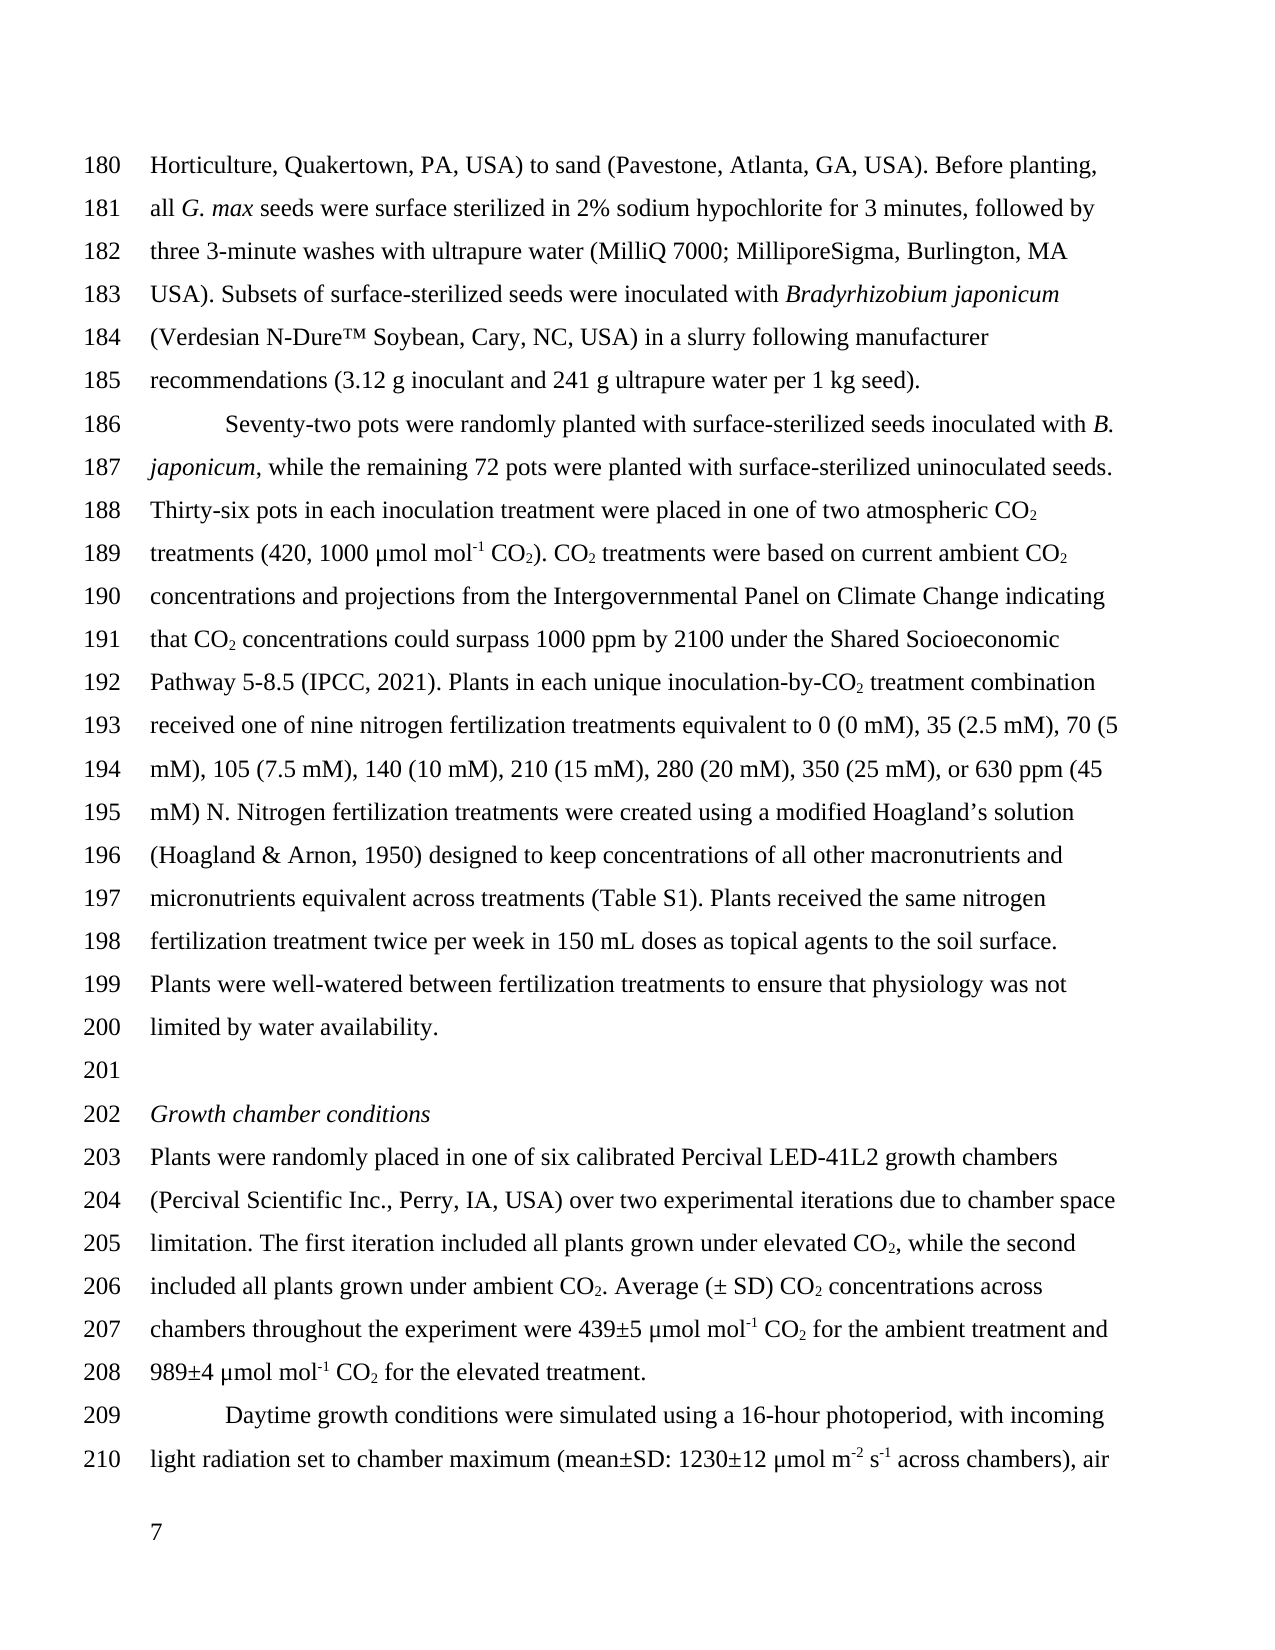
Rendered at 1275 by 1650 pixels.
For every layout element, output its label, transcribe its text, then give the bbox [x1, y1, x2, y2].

text Growth chamber conditions [150, 1099, 1125, 1127]
text Plants were randomly placed in one of six calibrated Percival LED-41L2 growth chambers (Percival Scientific Inc., Perry, IA, USA) over two experimental iterations due to chamber space limitation. The first iteration included all plants grown under elevated CO2, while the second included all plants grown under ambient CO2. Average (± SD) CO2 concentrations across chambers throughout the experiment were 439±5 μmol mol-1 CO2 for the ambient treatment and 989±4 μmol mol-1 CO2 for the elevated treatment. [150, 1142, 1125, 1386]
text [150, 1401, 1125, 1472]
text Seventy-two pots were randomly planted with surface-sterilized seeds inoculated with B. japonicum, while the remaining 72 pots were planted with surface-sterilized uninoculated seeds. Thirty-six pots in each inoculation treatment were placed in one of two atmospheric CO2 treatments (420, 1000 μmol mol-1 CO2). CO2 treatments were based on current ambient CO2 concentrations and projections from the Intergovernmental Panel on Climate Change indicating that CO2 concentrations could surpass 1000 ppm by 2100 under the Shared Socioeconomic Pathway 5-8.5 . Plants in each unique inoculation-by-CO2 treatment combination received one of nine nitrogen fertilization treatments equivalent to 0 (0 mM), 35 (2.5 mM), 70 (5 mM), 105 (7.5 mM), 140 (10 mM), 210 (15 mM), 280 (20 mM), 350 (25 mM), or 630 ppm (45 mM) N. Nitrogen fertilization treatments were created using a modified Hoagland’s solution designed to keep concentrations of all other macronutrients and micronutrients equivalent across treatments (Table S1). Plants received the same nitrogen fertilization treatment twice per week in 150 mL doses as topical agents to the soil surface. Plants were well-watered between fertilization treatments to ensure that physiology was not limited by water availability. [150, 409, 1125, 1041]
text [150, 150, 1125, 394]
